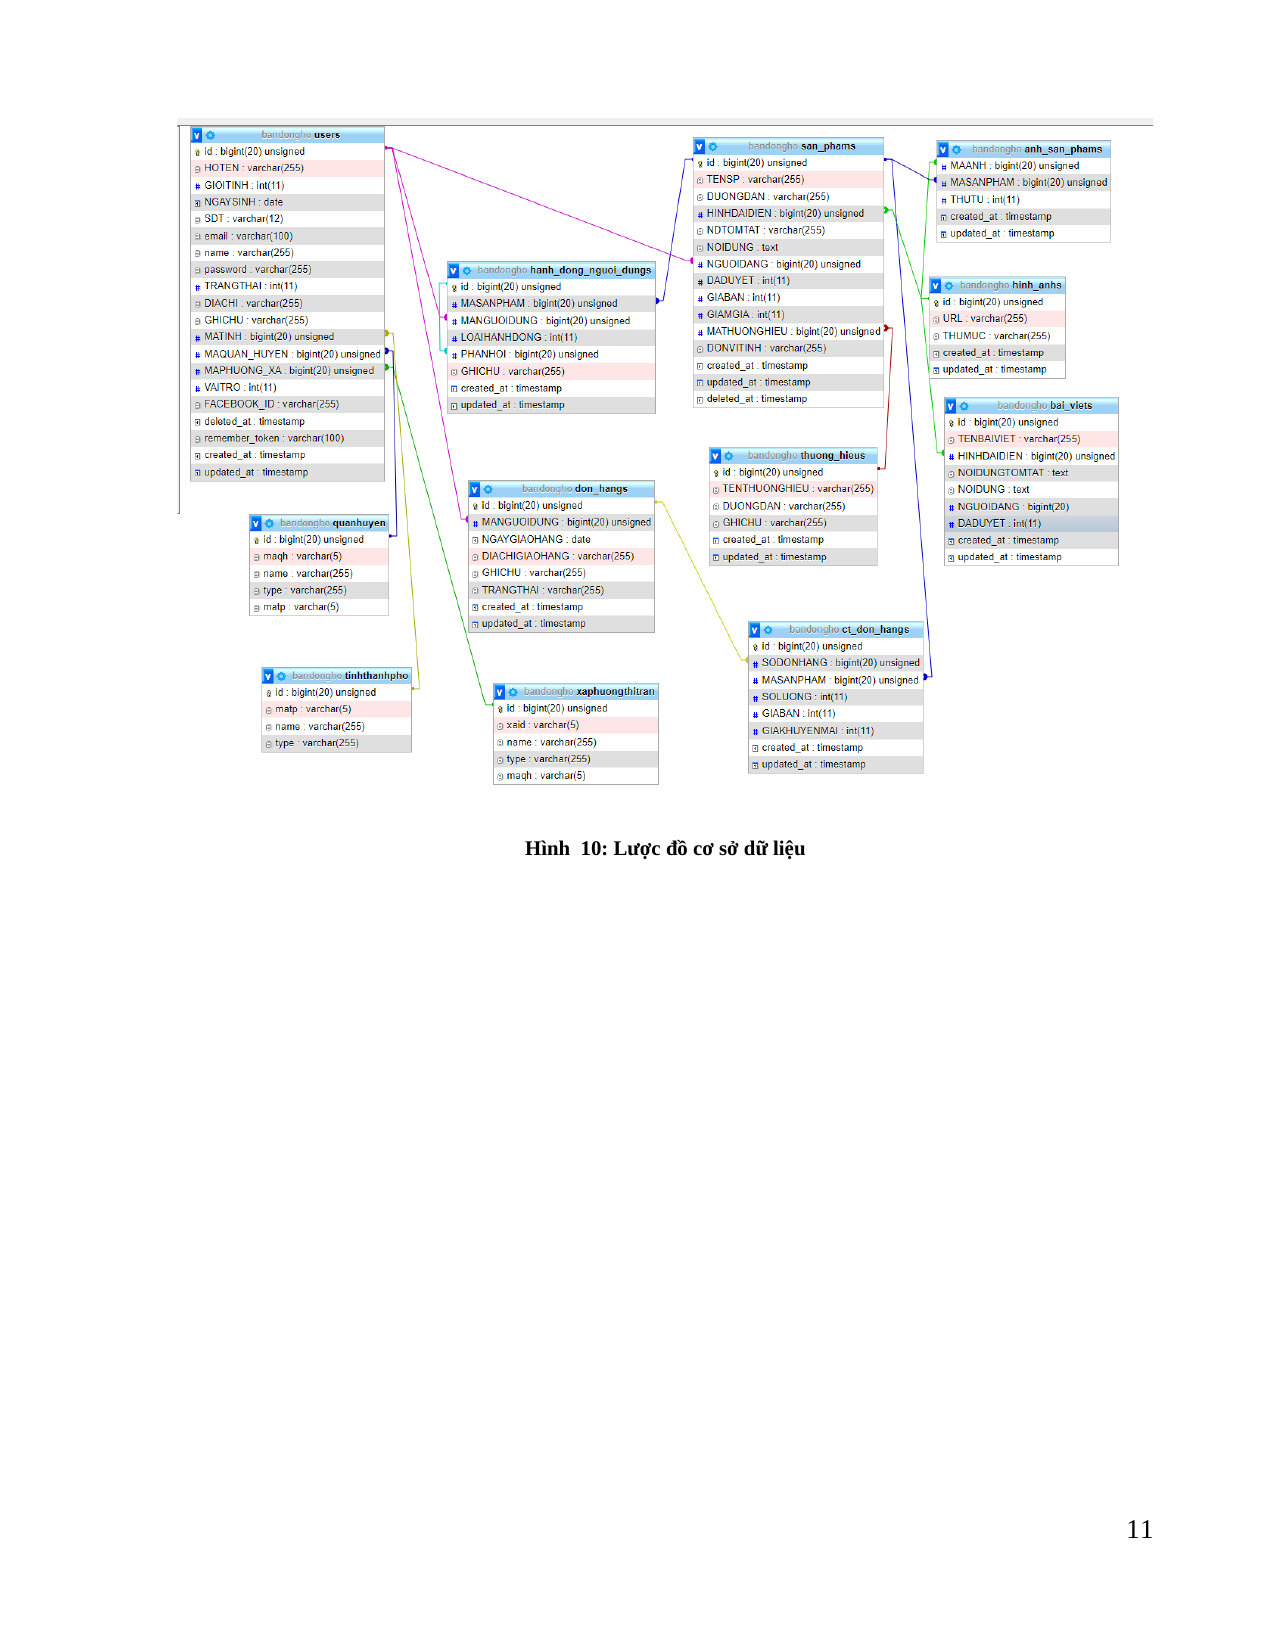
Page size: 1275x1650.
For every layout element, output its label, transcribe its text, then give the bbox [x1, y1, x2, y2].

text Hình 10: Lược đồ cơ sở dữ liệu [177, 836, 1153, 859]
picture [177, 118, 1154, 836]
